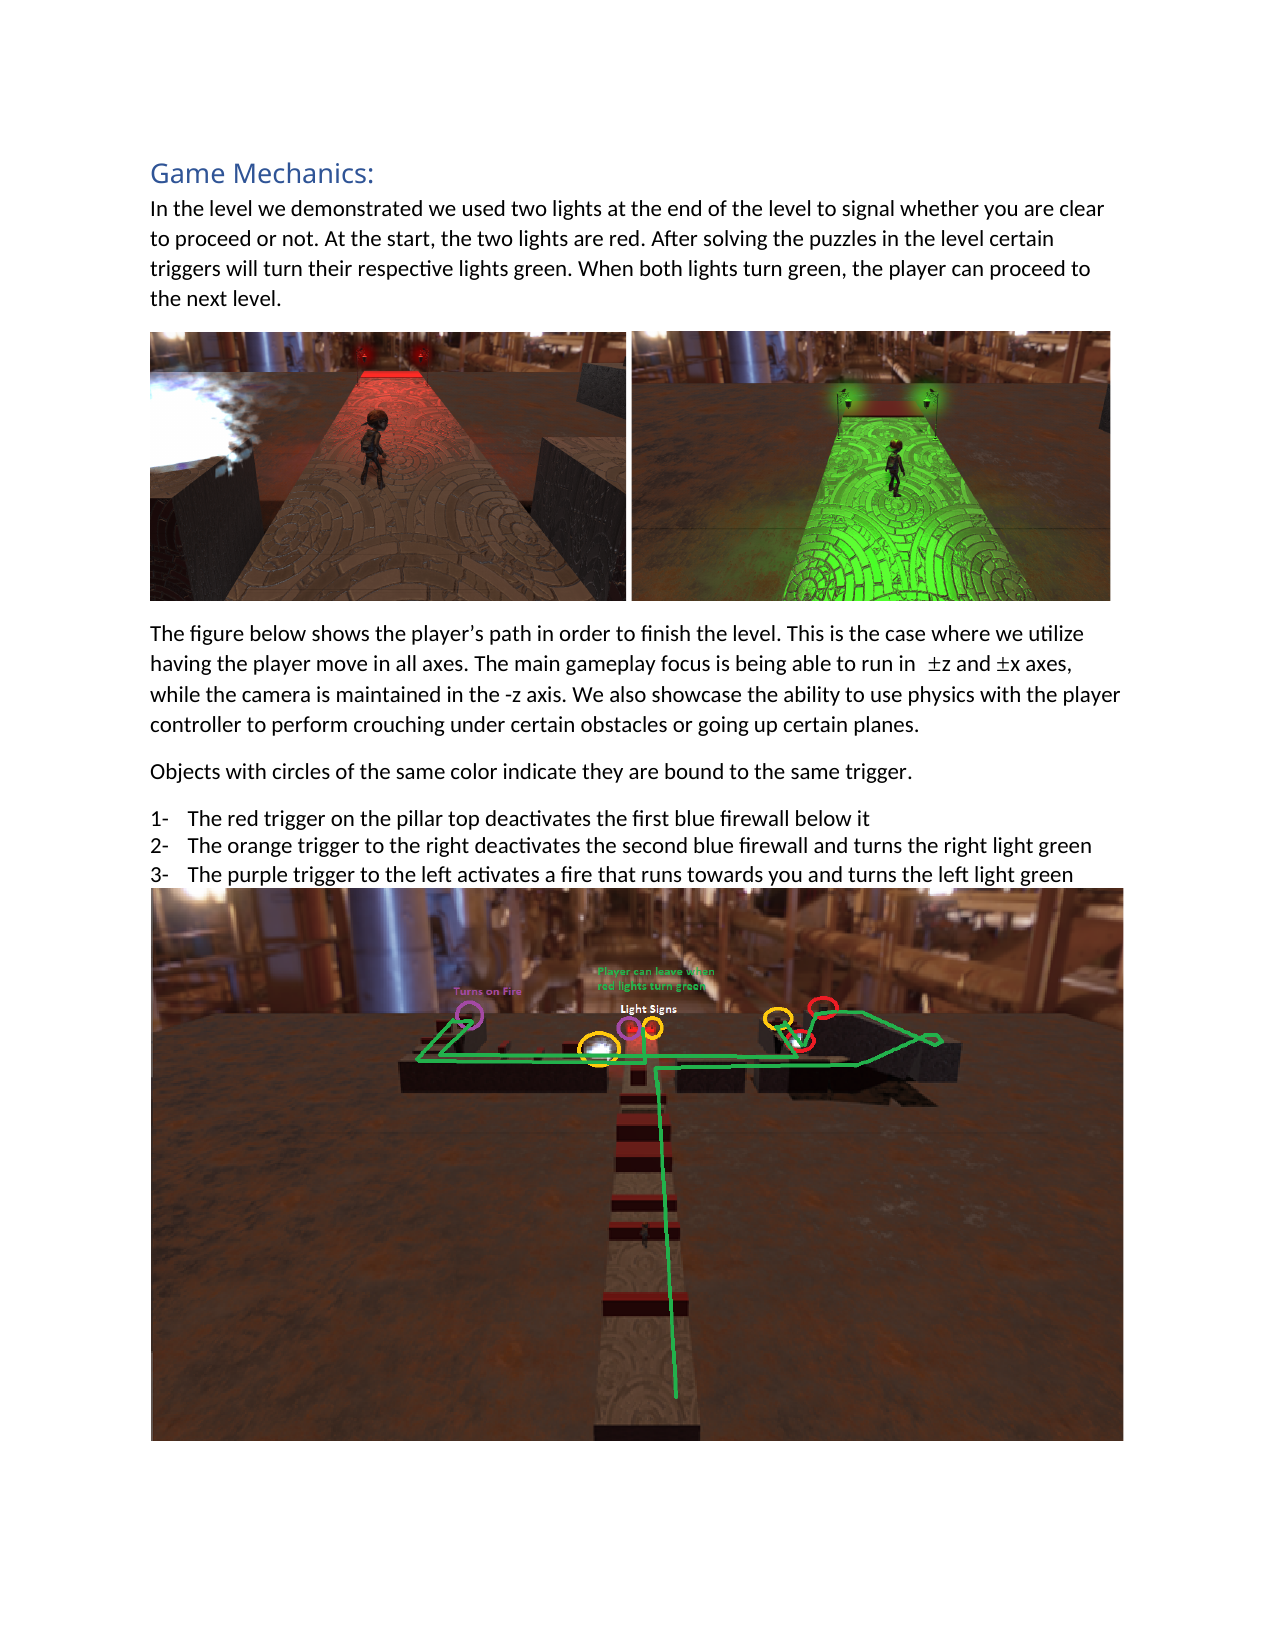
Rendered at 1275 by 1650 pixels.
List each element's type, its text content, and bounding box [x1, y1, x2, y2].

picture [150, 332, 627, 601]
list The red trigger on the pillar top deactivates the first blue firewall below it [150, 804, 1125, 832]
text Objects with circles of the same color indicate they are bound to the same trigger. [150, 757, 1125, 785]
picture [631, 331, 1111, 601]
subtitle Game Mechanics: [150, 154, 1125, 191]
list The orange trigger to the right deactivates the second blue firewall and turns the right light green [150, 832, 1125, 860]
list The purple trigger to the left activates a fire that runs towards you and turns the left light green [150, 860, 1125, 888]
text The figure below shows the player’s path in order to finish the level. This is the case where we utilize having the player move in all axes. The main gameplay focus is being able to run in z and x axes, while the camera is maintained in the -z axis. We also showcase the ability to use physics with the player controller to perform crouching under certain obstacles or going up certain planes. [150, 619, 1125, 738]
picture [150, 887, 1124, 1441]
text In the level we demonstrated we used two lights at the end of the level to signal whether you are clear to proceed or not. At the start, the two lights are red. After solving the puzzles in the level certain triggers will turn their respective lights green. When both lights turn green, the player can proceed to the next level. [150, 194, 1125, 313]
